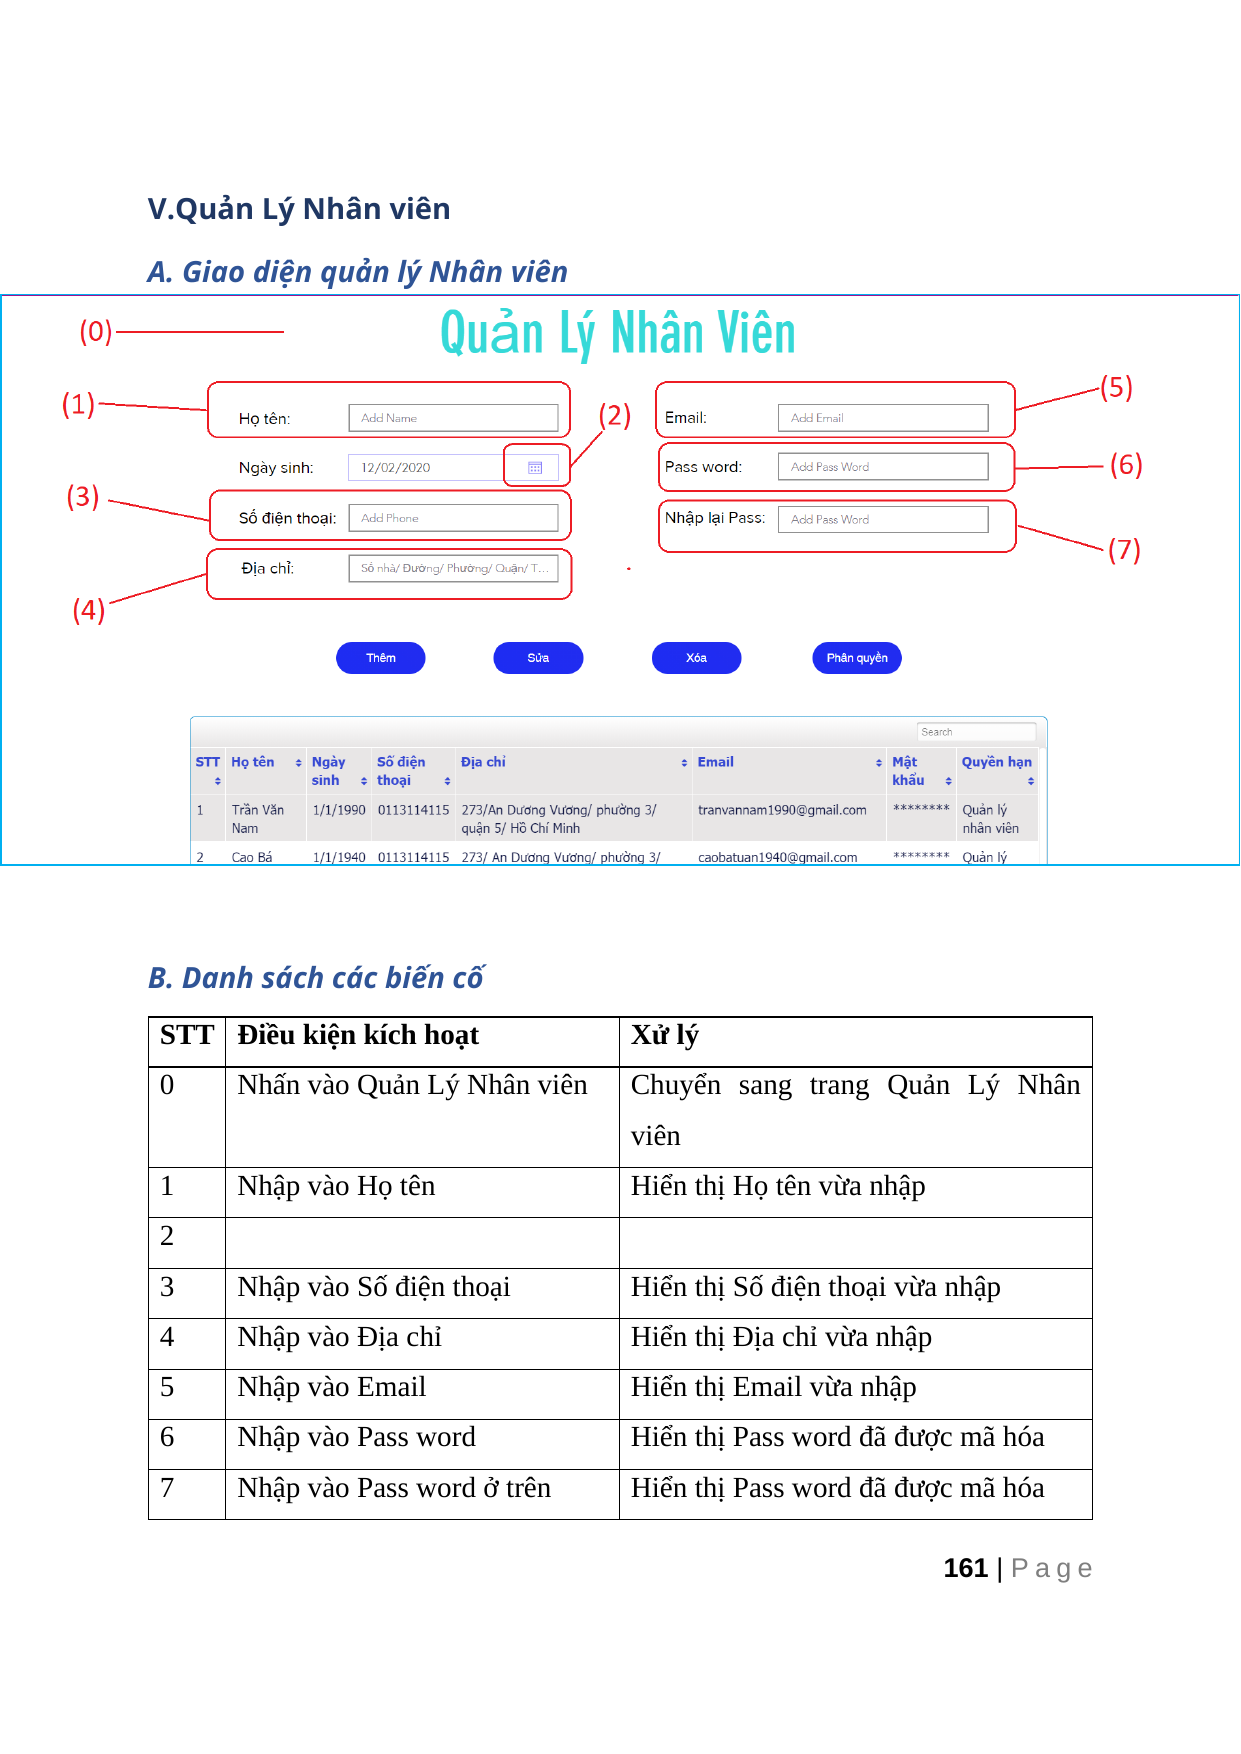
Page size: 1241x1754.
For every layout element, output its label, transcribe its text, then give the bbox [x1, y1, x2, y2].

table_cell 3 [149, 1269, 225, 1318]
table_cell 5 [149, 1370, 225, 1418]
table_cell Nhập vào Họ tên [226, 1168, 619, 1217]
table_cell Nhấn vào Quản Lý Nhân viên [226, 1068, 619, 1167]
table_cell 7 [149, 1470, 225, 1519]
table_header STT [149, 1018, 225, 1066]
table_cell Nhập vào Pass word [226, 1420, 619, 1469]
table_cell [226, 1218, 619, 1268]
table_cell Hiển thị Pass word đã được mã hóa [620, 1420, 1092, 1469]
table_cell 2 [149, 1218, 225, 1268]
table_cell Nhập vào Địa chỉ [226, 1319, 619, 1368]
table_cell Hiển thị Họ tên vừa nhập [620, 1168, 1092, 1217]
table_cell 6 [149, 1420, 225, 1469]
picture [3, 296, 1238, 863]
table_cell Hiển thị Địa chỉ vừa nhập [620, 1319, 1092, 1368]
table_cell Hiển thị Pass word đã được mã hóa [620, 1470, 1092, 1519]
table_header Điều kiện kích hoạt [226, 1018, 619, 1066]
table_cell 1 [149, 1168, 225, 1217]
subtitle V.Quản Lý Nhân viên [148, 188, 1092, 228]
subtitle A. Giao diện quản lý Nhân viên [148, 252, 1092, 291]
table_cell [620, 1218, 1092, 1268]
table_cell Chuyển sang trang Quản Lý Nhân viên [620, 1068, 1092, 1167]
table_cell Nhập vào Email [226, 1370, 619, 1418]
table_cell 0 [149, 1068, 225, 1167]
subtitle B. Danh sách các biến cố [148, 957, 1092, 997]
table_cell Hiển thị Số điện thoại vừa nhập [620, 1269, 1092, 1318]
table_cell Hiển thị Email vừa nhập [620, 1370, 1092, 1418]
table_cell Nhập vào Pass word ở trên [226, 1470, 619, 1519]
table_cell Nhập vào Số điện thoại [226, 1269, 619, 1318]
table_header Xử lý [620, 1018, 1092, 1066]
table_cell 4 [149, 1319, 225, 1368]
